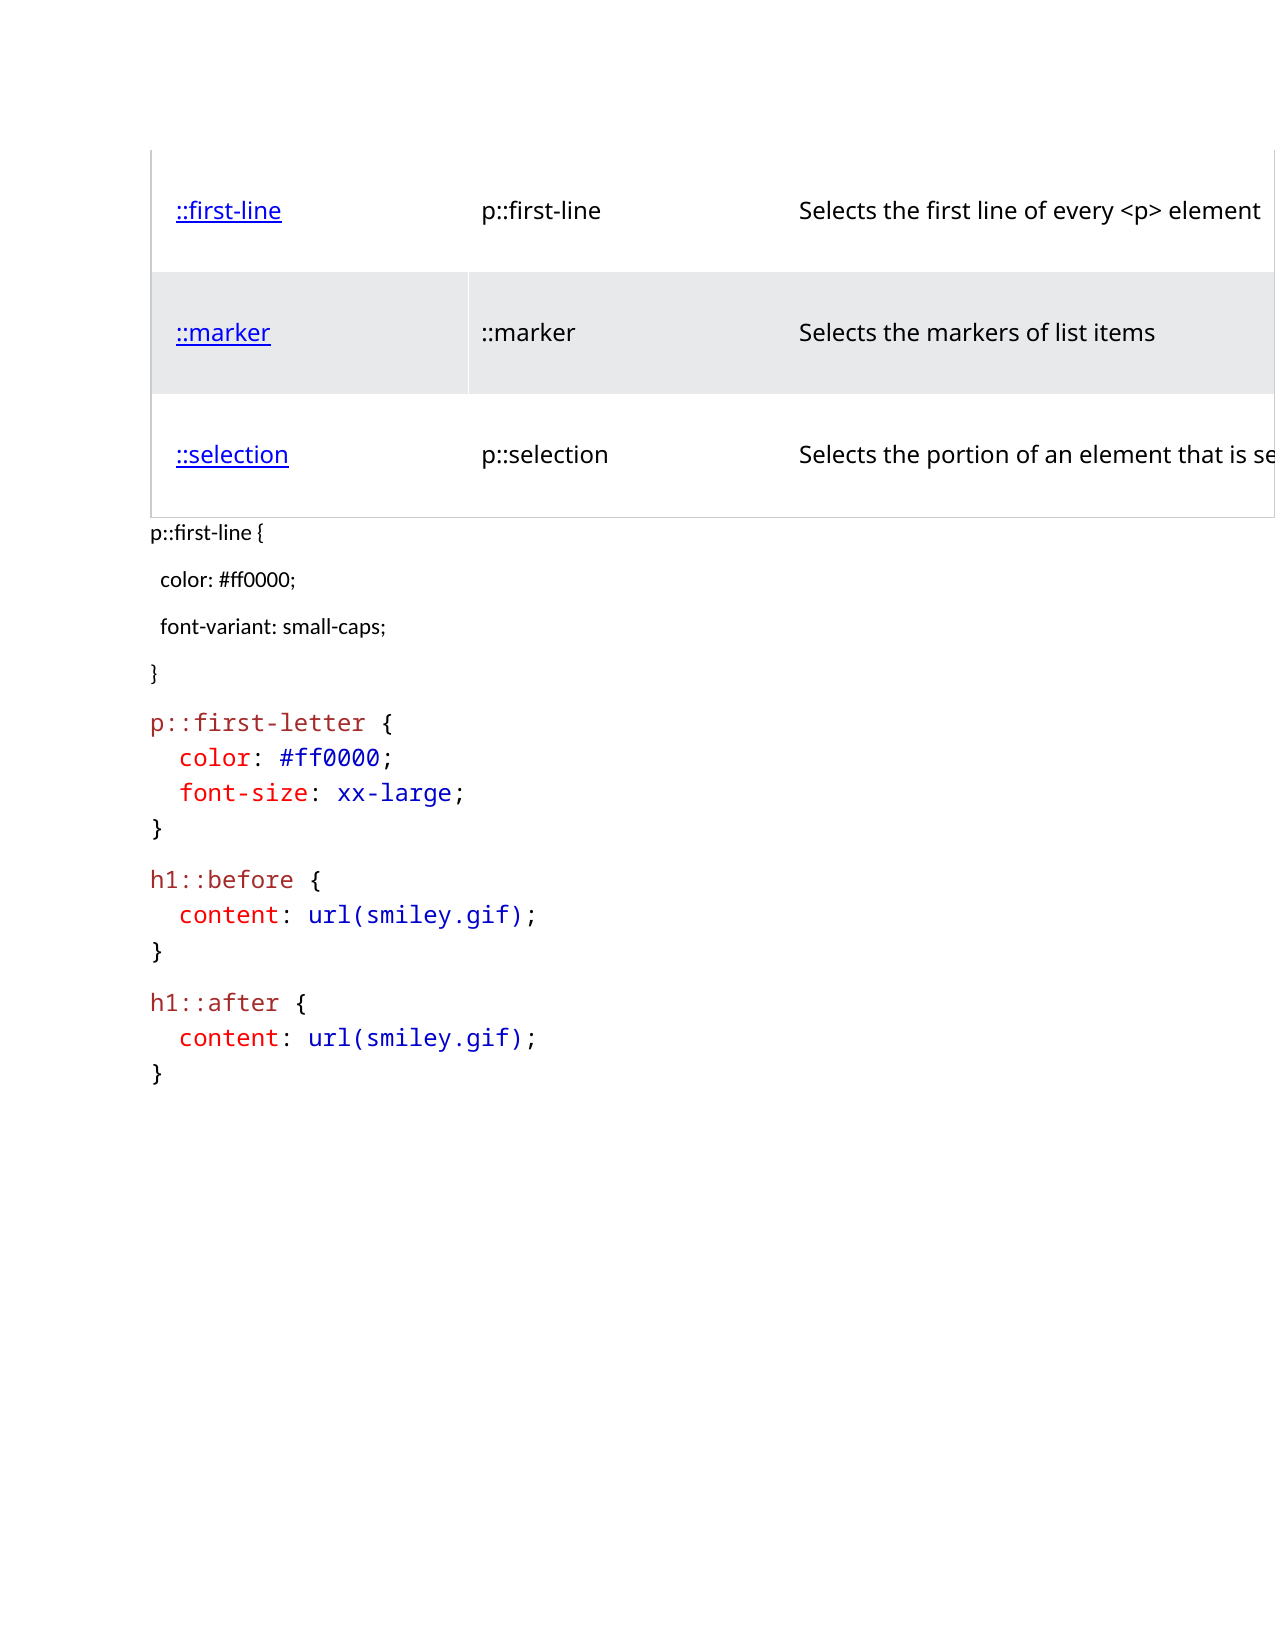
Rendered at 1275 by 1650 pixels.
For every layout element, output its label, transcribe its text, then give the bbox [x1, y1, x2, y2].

table_cell ::marker [469, 272, 786, 394]
text p::first-line { [150, 518, 1125, 546]
text font-variant: small-caps; [150, 612, 1125, 640]
text color: #ff0000; [150, 565, 1125, 593]
text h1::before { content: url(smiley.gif); } [150, 863, 1125, 966]
table_cell Selects the portion of an element that is selected by a user [786, 394, 1274, 517]
table_cell ::marker [152, 272, 468, 394]
table_cell ::selection [152, 394, 468, 517]
text } [150, 659, 1125, 687]
table_cell p::first-line [469, 150, 786, 272]
table_cell ::first-line [152, 150, 468, 272]
table_cell Selects the first line of every <p> element [786, 150, 1274, 272]
text h1::after { content: url(smiley.gif); } [150, 985, 1125, 1088]
table_cell Selects the markers of list items [786, 272, 1274, 394]
text p::first-letter { color: #ff0000; font-size: xx-large; } [150, 706, 1125, 844]
table_cell p::selection [469, 394, 786, 517]
